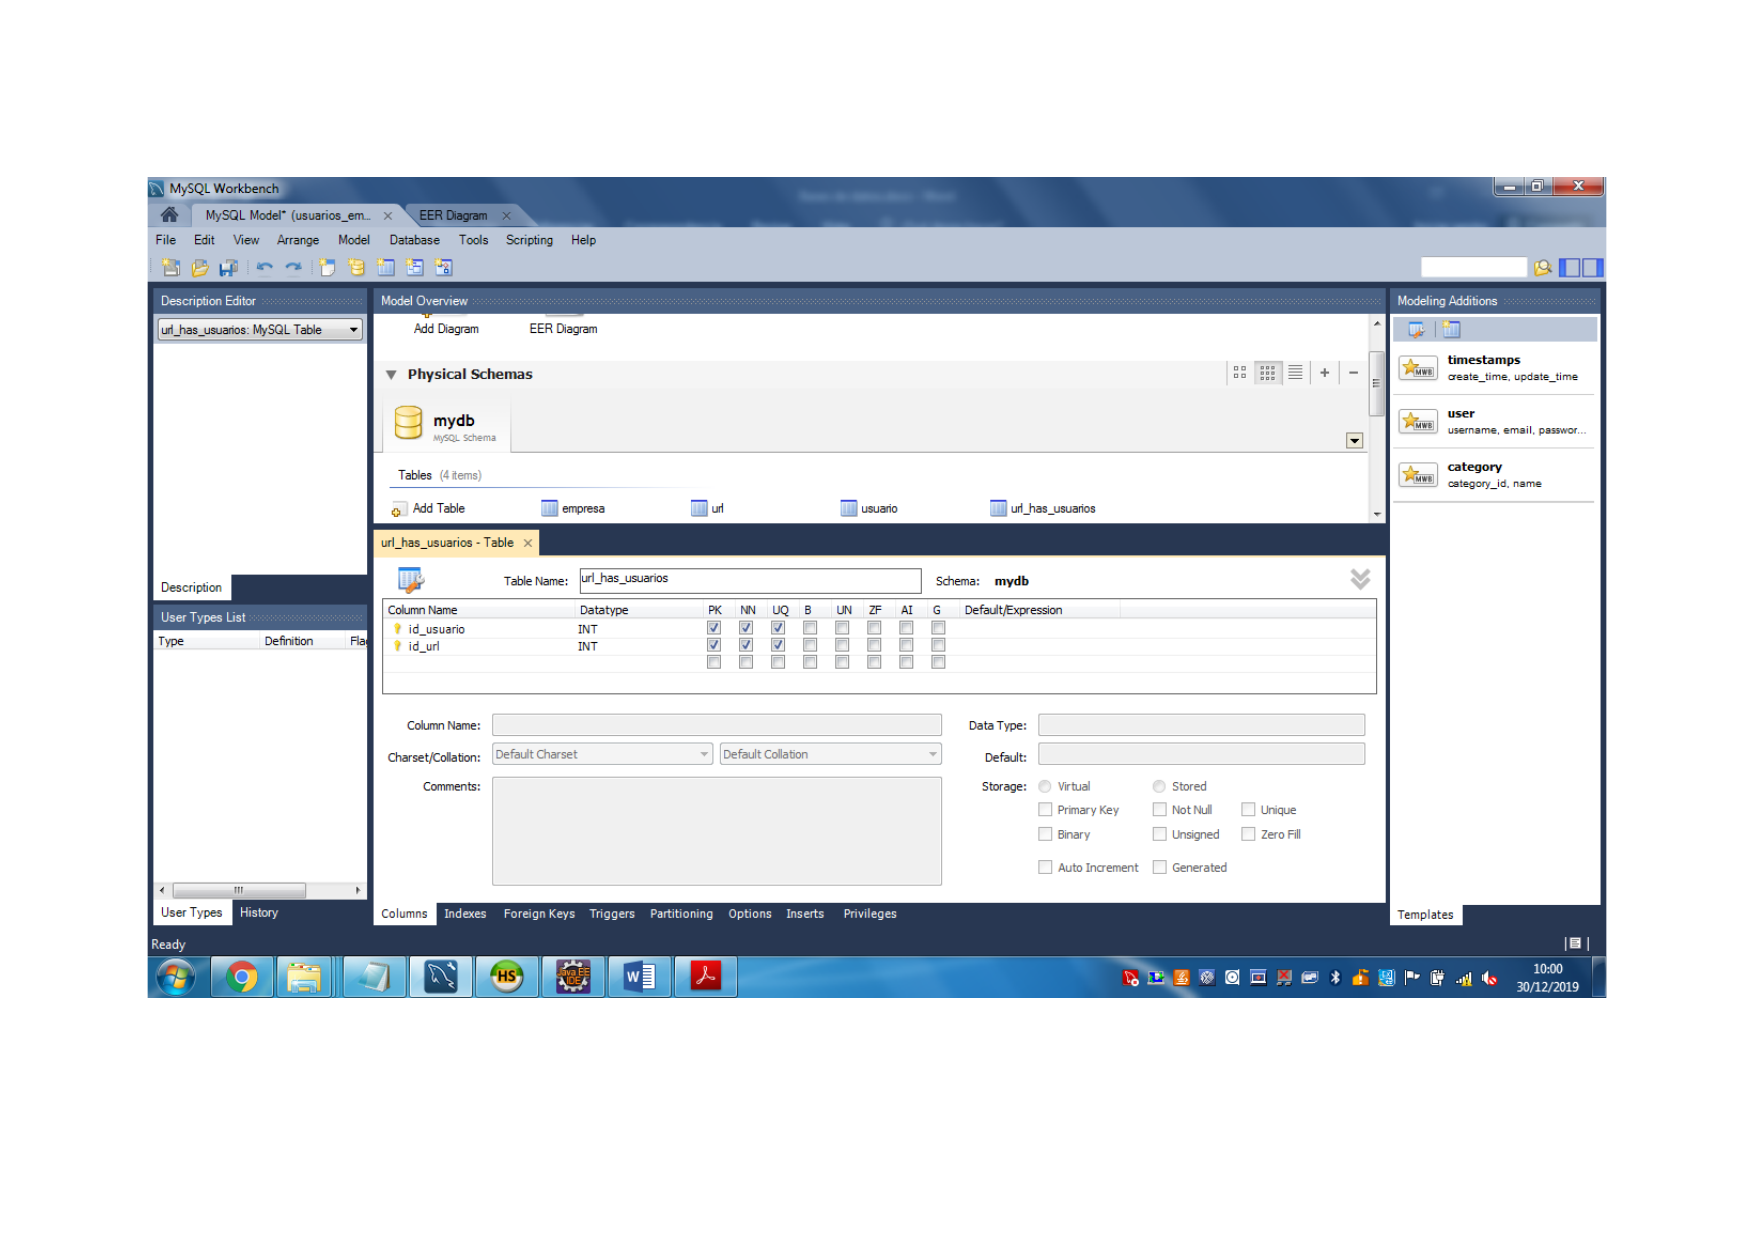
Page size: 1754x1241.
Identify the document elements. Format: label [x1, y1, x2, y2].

picture [147, 177, 1607, 998]
